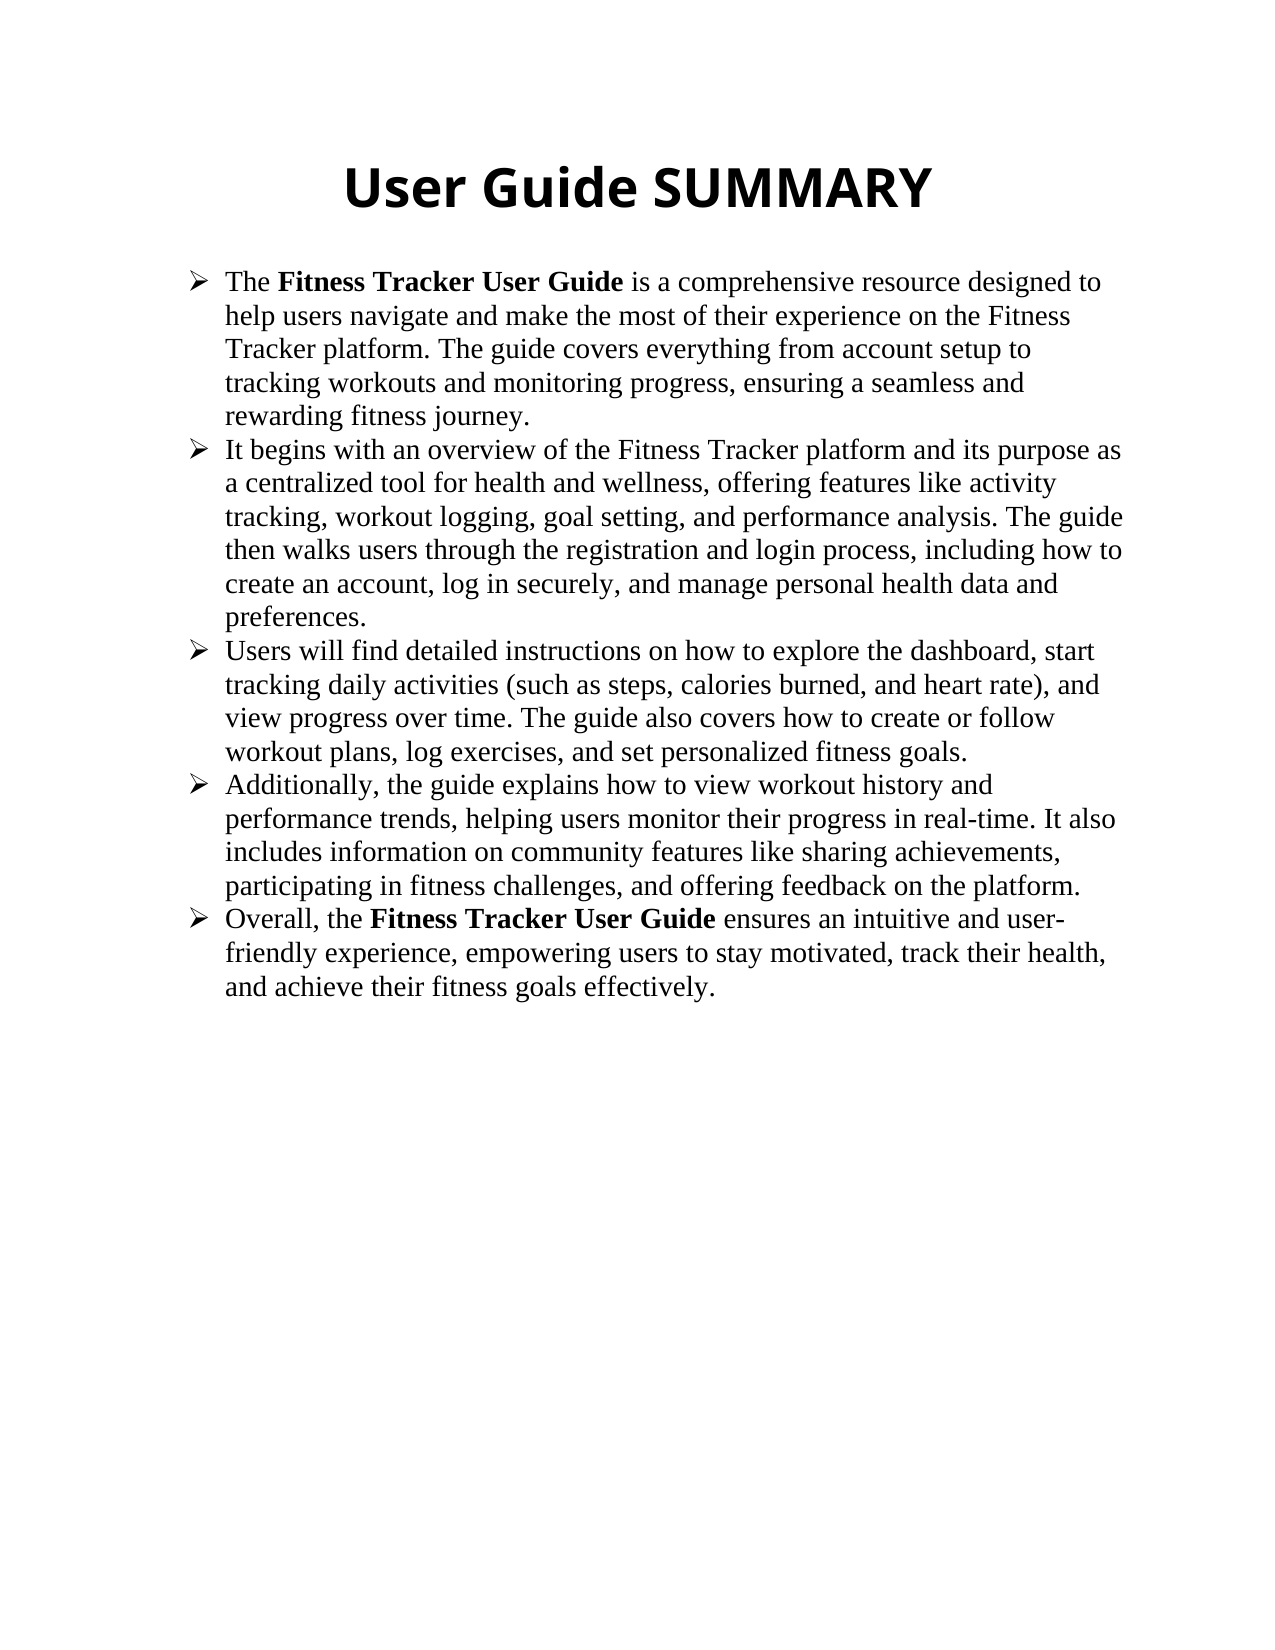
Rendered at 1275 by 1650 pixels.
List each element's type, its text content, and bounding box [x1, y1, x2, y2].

list Additionally, the guide explains how to view workout history and performance trends, helping users monitor their progress in real-time. It also includes information on community features like sharing achievements, participating in fitness challenges, and offering feedback on the platform. [187, 767, 1125, 902]
list The Fitness Tracker User Guide is a comprehensive resource designed to help users navigate and make the most of their experience on the Fitness Tracker platform. The guide covers everything from account setup to tracking workouts and monitoring progress, ensuring a seamless and rewarding fitness journey. [187, 264, 1125, 432]
list It begins with an overview of the Fitness Tracker platform and its purpose as a centralized tool for health and wellness, offering features like activity tracking, workout logging, goal setting, and performance analysis. The guide then walks users through the registration and login process, including how to create an account, log in securely, and manage personal health data and preferences. [187, 432, 1125, 633]
list Users will find detailed instructions on how to explore the dashboard, start tracking daily activities (such as steps, calories burned, and heart rate), and view progress over time. The guide also covers how to create or follow workout plans, log exercises, and set personalized fitness goals. [187, 633, 1125, 767]
text User Guide SUMMARY [150, 150, 1125, 224]
list Overall, the Fitness Tracker User Guide ensures an intuitive and user-friendly experience, empowering users to stay motivated, track their health, and achieve their fitness goals effectively. [187, 902, 1125, 1002]
